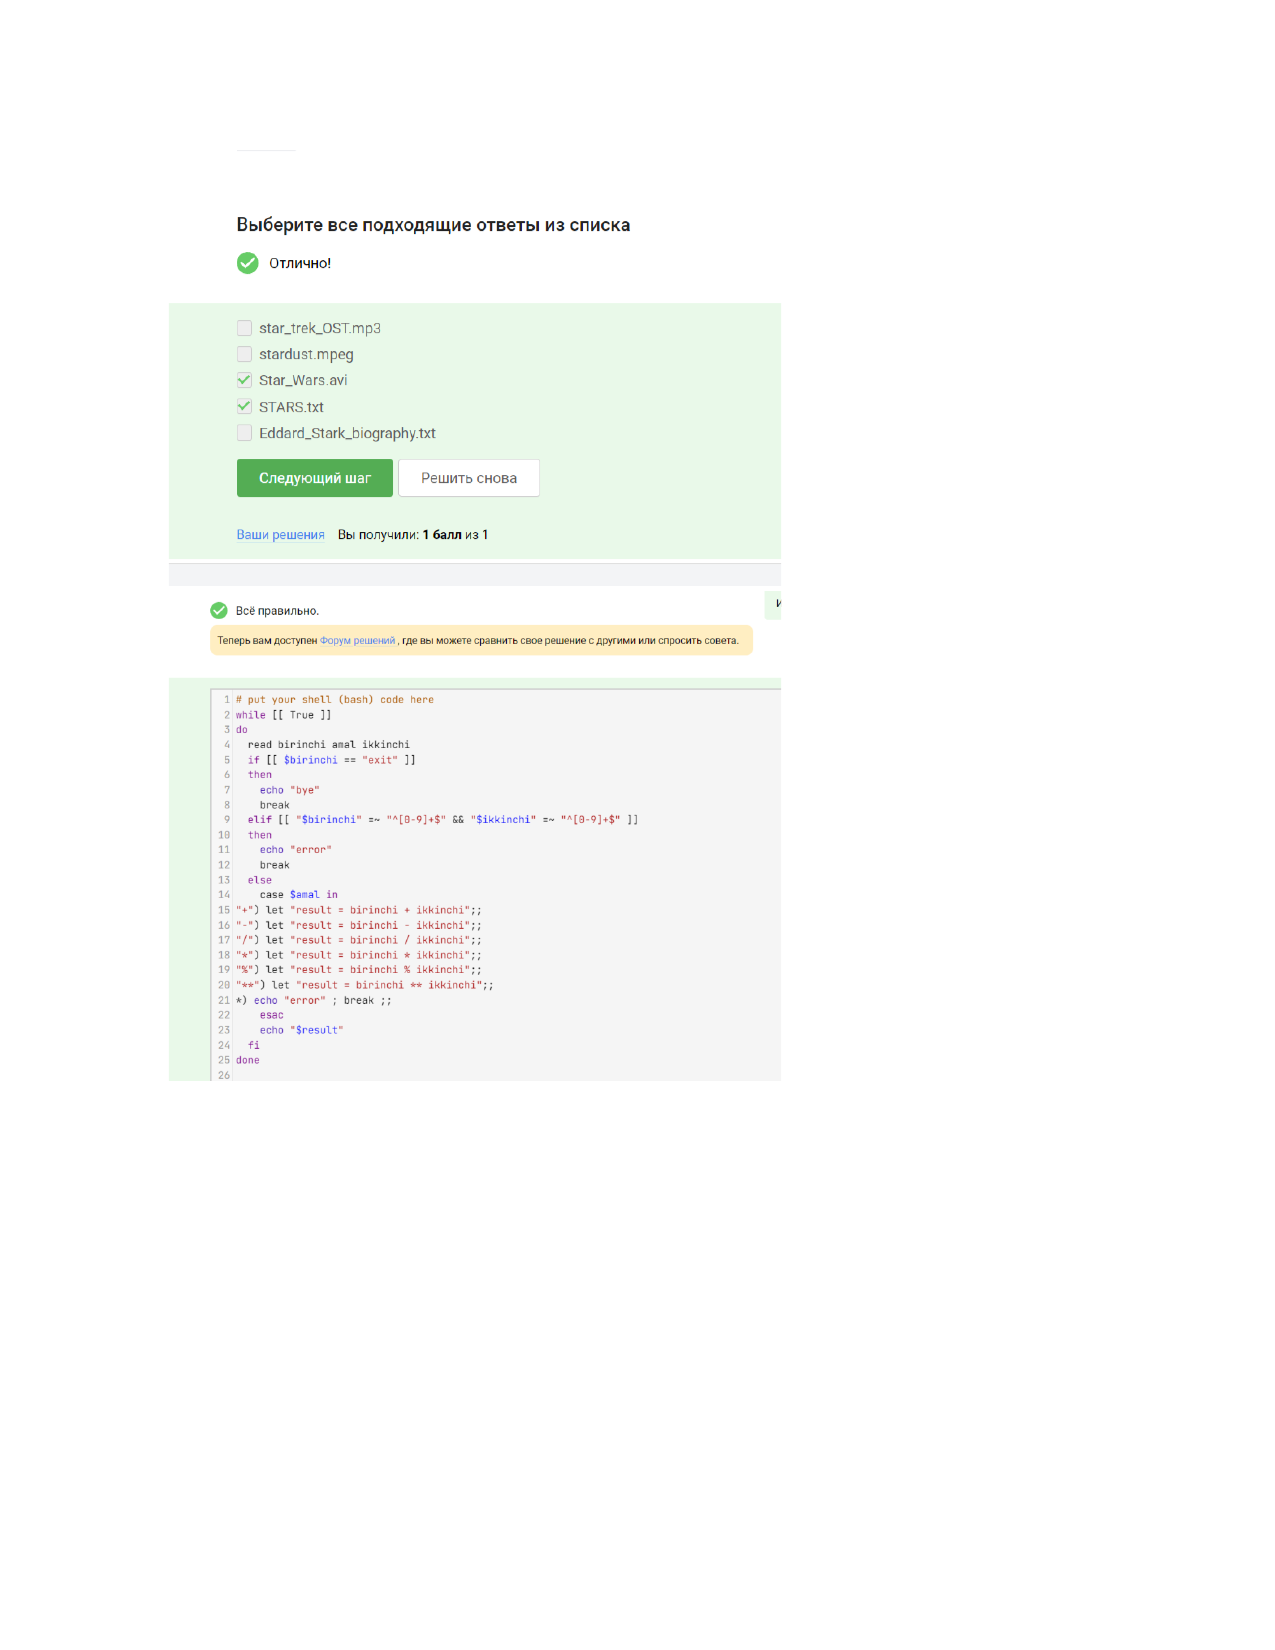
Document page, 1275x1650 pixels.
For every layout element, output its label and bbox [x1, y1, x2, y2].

picture [168, 150, 782, 586]
picture [168, 591, 782, 1081]
